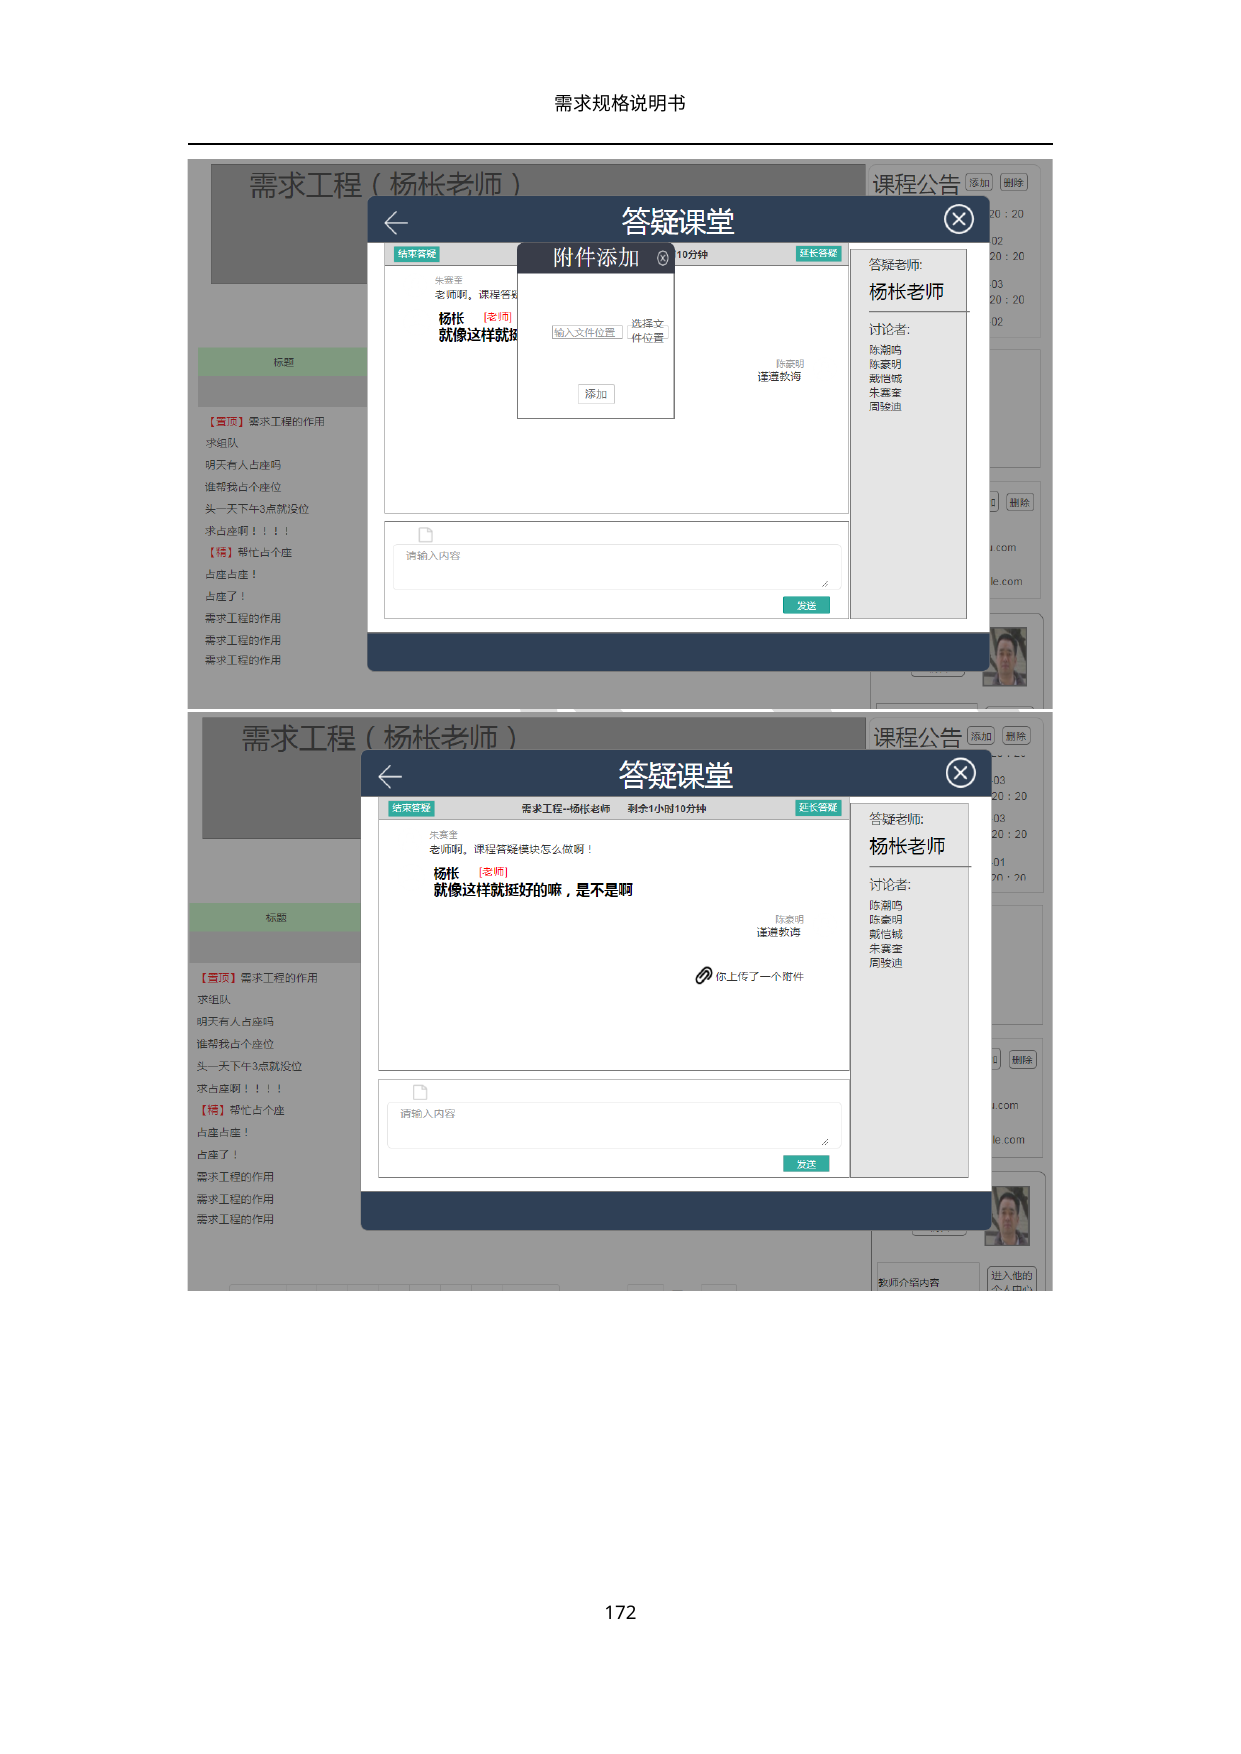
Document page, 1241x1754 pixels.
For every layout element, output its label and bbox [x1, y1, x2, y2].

picture [187, 159, 1053, 709]
picture [187, 712, 1053, 1291]
